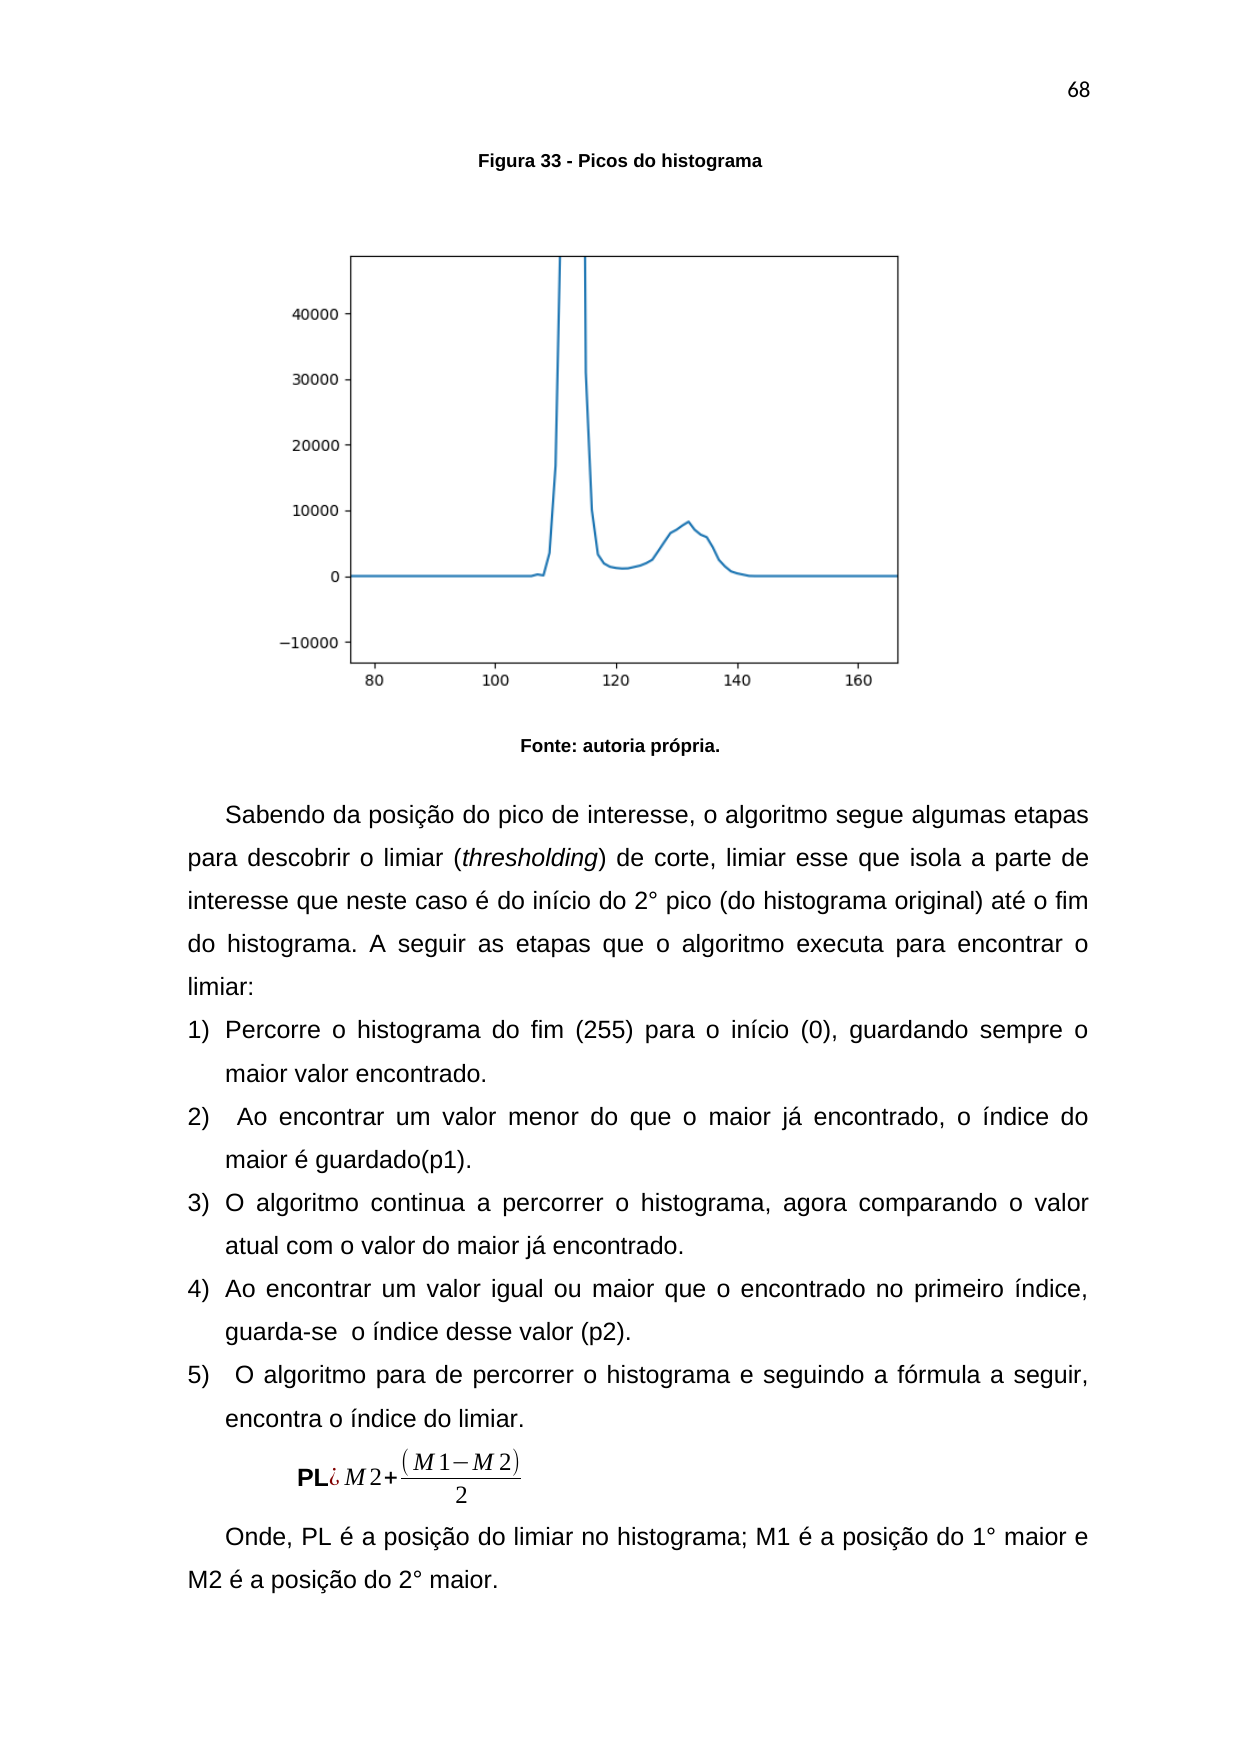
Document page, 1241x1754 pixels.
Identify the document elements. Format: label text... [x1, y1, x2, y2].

text Sabendo da posição do pico de interesse, o algoritmo segue algumas etapas para descobrir o limiar (thresholding) de corte, limiar esse que isola a parte de interesse que neste caso é do início do 2° pico (do histograma original) até o fim do histograma. A seguir as etapas que o algoritmo executa para encontrar o limiar: [187, 800, 1090, 1001]
list Percorre o histograma do fim (255) para o início (0), guardando sempre o maior valor encontrado. [187, 1016, 1090, 1087]
text PL [297, 1447, 1090, 1508]
list Ao encontrar um valor igual ou maior que o encontrado no primeiro índice, guarda-se o índice desse valor (p2). [187, 1274, 1090, 1346]
picture [262, 192, 968, 721]
text Onde, PL é a posição do limiar no histograma; M1 é a posição do 1° maior e M2 é a posição do 2° maior. [187, 1522, 1090, 1594]
list O algoritmo para de percorrer o histograma e seguindo a fórmula a seguir, encontra o índice do limiar. [187, 1361, 1090, 1432]
list O algoritmo continua a percorrer o histograma, agora comparando o valor atual com o valor do maior já encontrado. [187, 1188, 1090, 1260]
text Fonte: autoria própria. [150, 735, 1090, 757]
list Ao encontrar um valor menor do que o maior já encontrado, o índice do maior é guardado(p1). [187, 1102, 1090, 1174]
